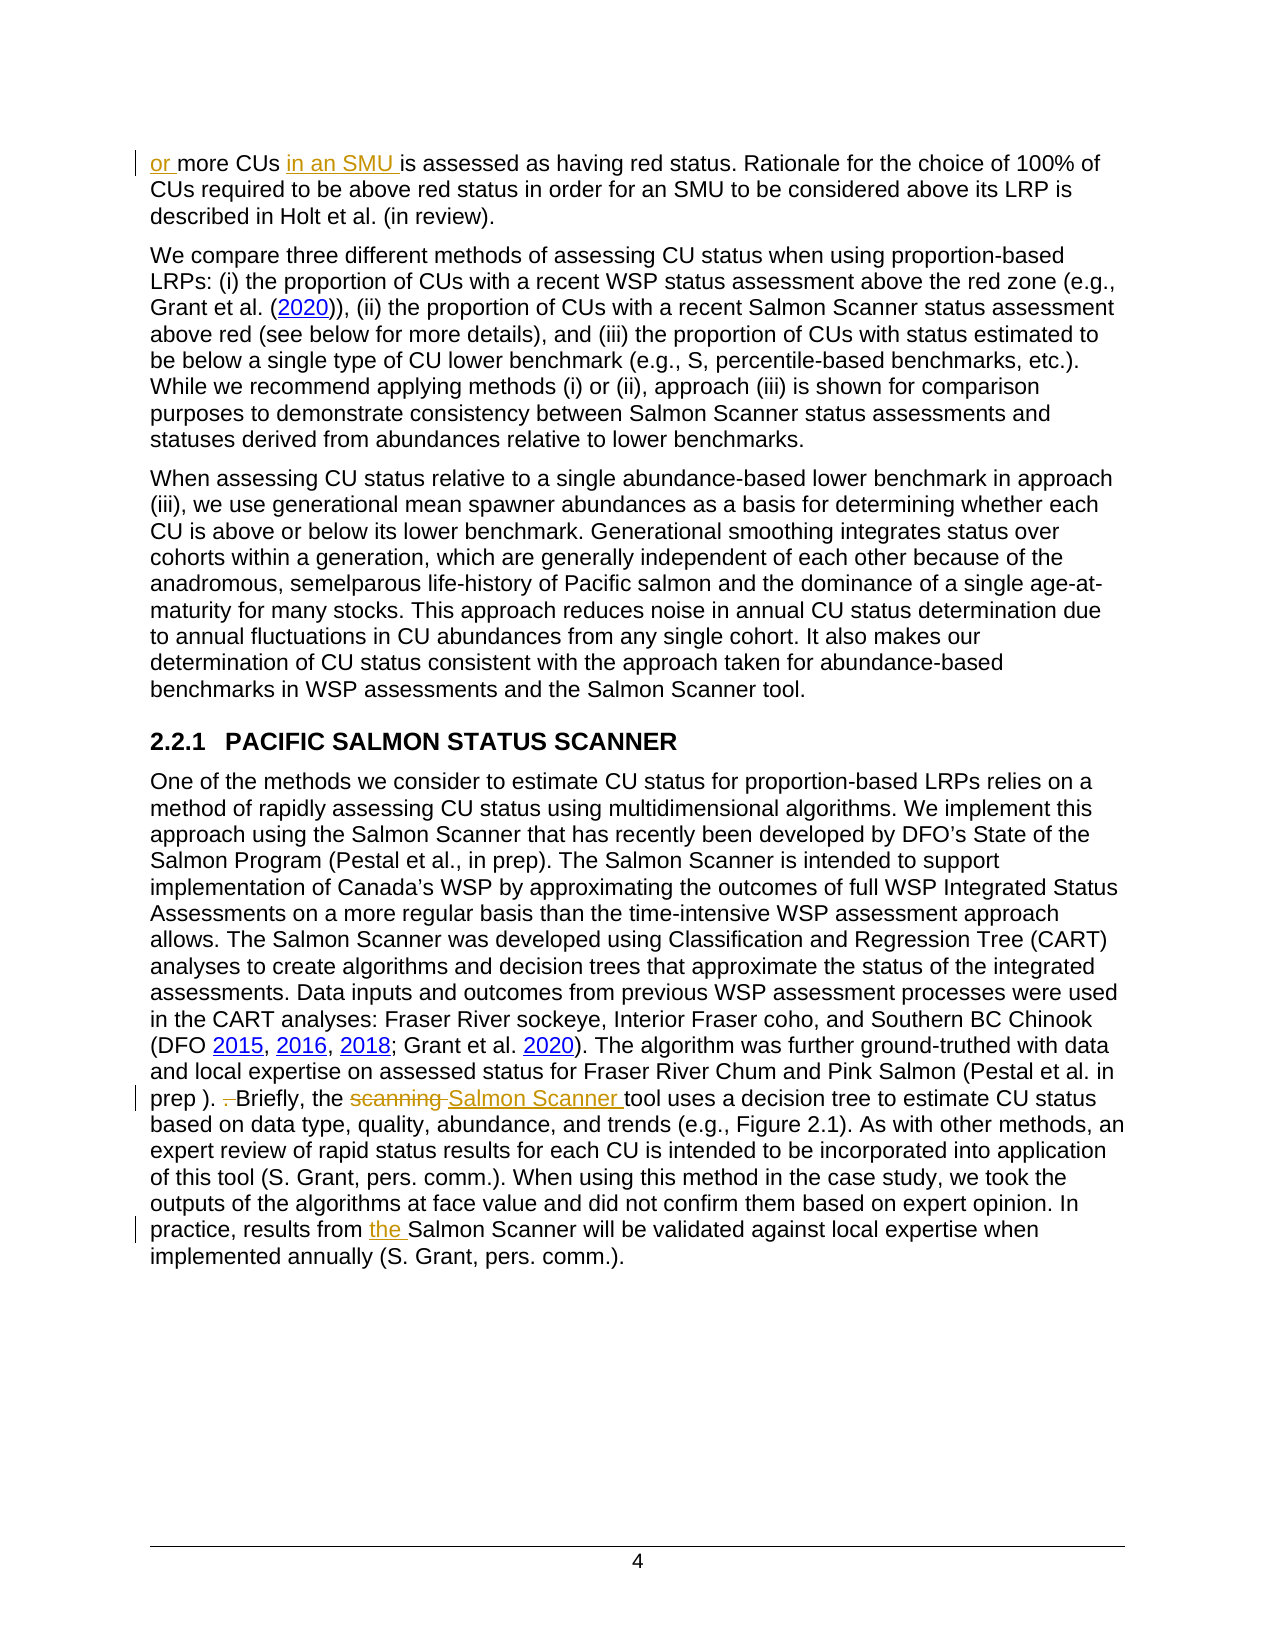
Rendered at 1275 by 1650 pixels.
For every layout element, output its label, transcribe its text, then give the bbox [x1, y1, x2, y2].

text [150, 150, 1125, 229]
subtitle 2.2.1 PACIFIC SALMON STATUS SCANNER [150, 727, 1125, 756]
text When assessing CU status relative to a single abundance-based lower benchmark in approach (iii), we use generational mean spawner abundances as a basis for determining whether each CU is above or below its lower benchmark. Generational smoothing integrates status over cohorts within a generation, which are generally independent of each other because of the anadromous, semelparous life-history of Pacific salmon and the dominance of a single age-at-maturity for many stocks. This approach reduces noise in annual CU status determination due to annual fluctuations in CU abundances from any single cohort. It also makes our determination of CU status consistent with the approach taken for abundance-based benchmarks in WSP assessments and the Salmon Scanner tool. [150, 465, 1125, 702]
text We compare three different methods of assessing CU status when using proportion-based LRPs: (i) the proportion of CUs with a recent WSP status assessment above the red zone (e.g., Grant et al. (2020)), (ii) the proportion of CUs with a recent Salmon Scanner status assessment above red (see below for more details), and (iii) the proportion of CUs with status estimated to be below a single type of CU lower benchmark (e.g., S, percentile-based benchmarks, etc.). While we recommend applying methods (i) or (ii), approach (iii) is shown for comparison purposes to demonstrate consistency between Salmon Scanner status assessments and statuses derived from abundances relative to lower benchmarks. [150, 242, 1125, 452]
text One of the methods we consider to estimate CU status for proportion-based LRPs relies on a method of rapidly assessing CU status using multidimensional algorithms. We implement this approach using the Salmon Scanner that has recently been developed by DFO’s State of the Salmon Program (Pestal et al., in prep). The Salmon Scanner is intended to support implementation of Canada’s WSP by approximating the outcomes of full WSP Integrated Status Assessments on a more regular basis than the time-intensive WSP assessment approach allows. The Salmon Scanner was developed using Classification and Regression Tree (CART) analyses to create algorithms and decision trees that approximate the status of the integrated assessments. Data inputs and outcomes from previous WSP assessment processes were used in the CART analyses: Fraser River sockeye, Interior Fraser coho, and Southern BC Chinook (DFO 2015, 2016, 2018; Grant et al. 2020). The algorithm was further ground-truthed with data and local expertise on assessed status for Fraser River Chum and Pink Salmon (Pestal et al. in prep ). Briefly, the tool uses a decision tree to estimate CU status based on data type, quality, abundance, and trends (e.g., Figure 2.1). As with other methods, an expert review of rapid status results for each CU is intended to be incorporated into application of this tool (S. Grant, pers. comm.). When using this method in the case study, we took the outputs of the algorithms at face value and did not confirm them based on expert opinion. In practice, results from Salmon Scanner will be validated against local expertise when implemented annually (S. Grant, pers. comm.). [150, 768, 1125, 1269]
